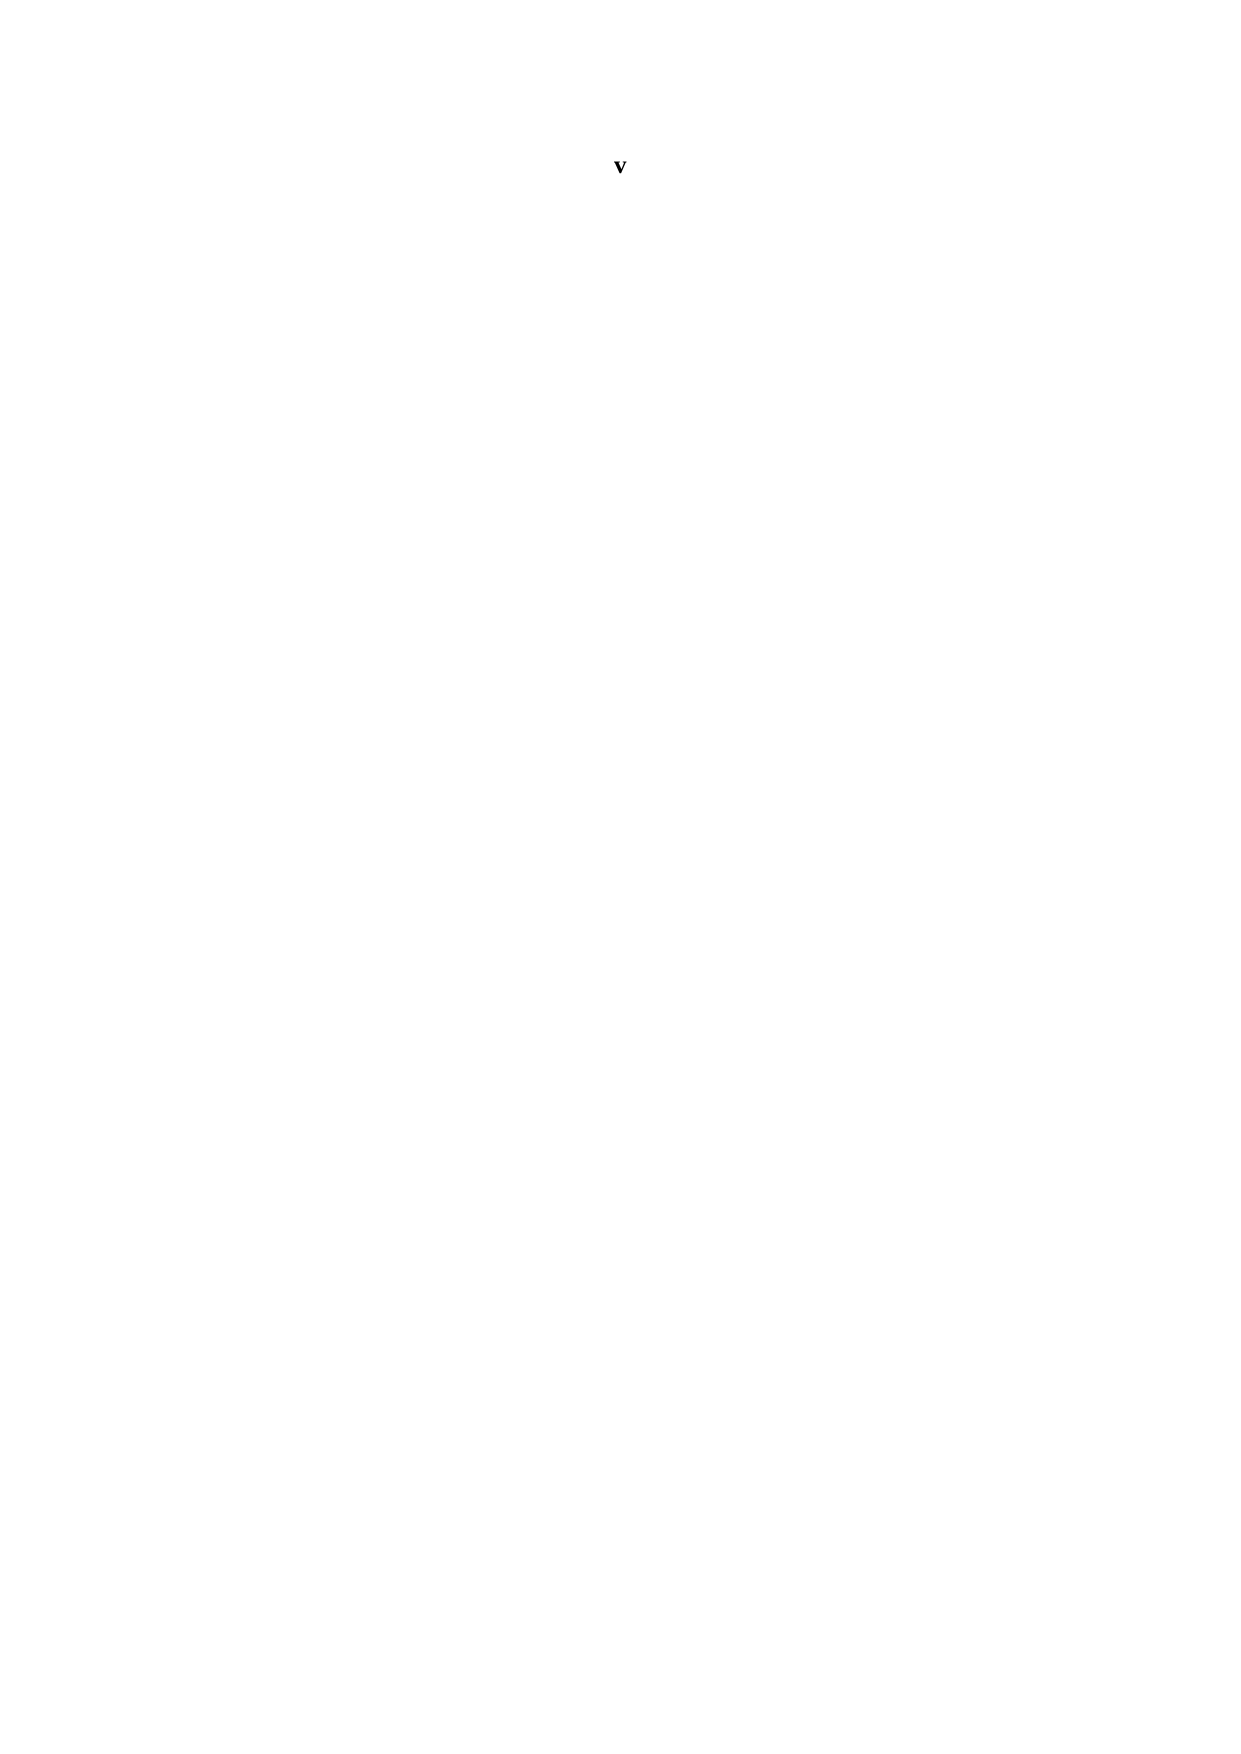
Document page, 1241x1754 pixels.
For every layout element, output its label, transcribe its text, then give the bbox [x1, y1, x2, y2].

text v [150, 150, 1090, 179]
